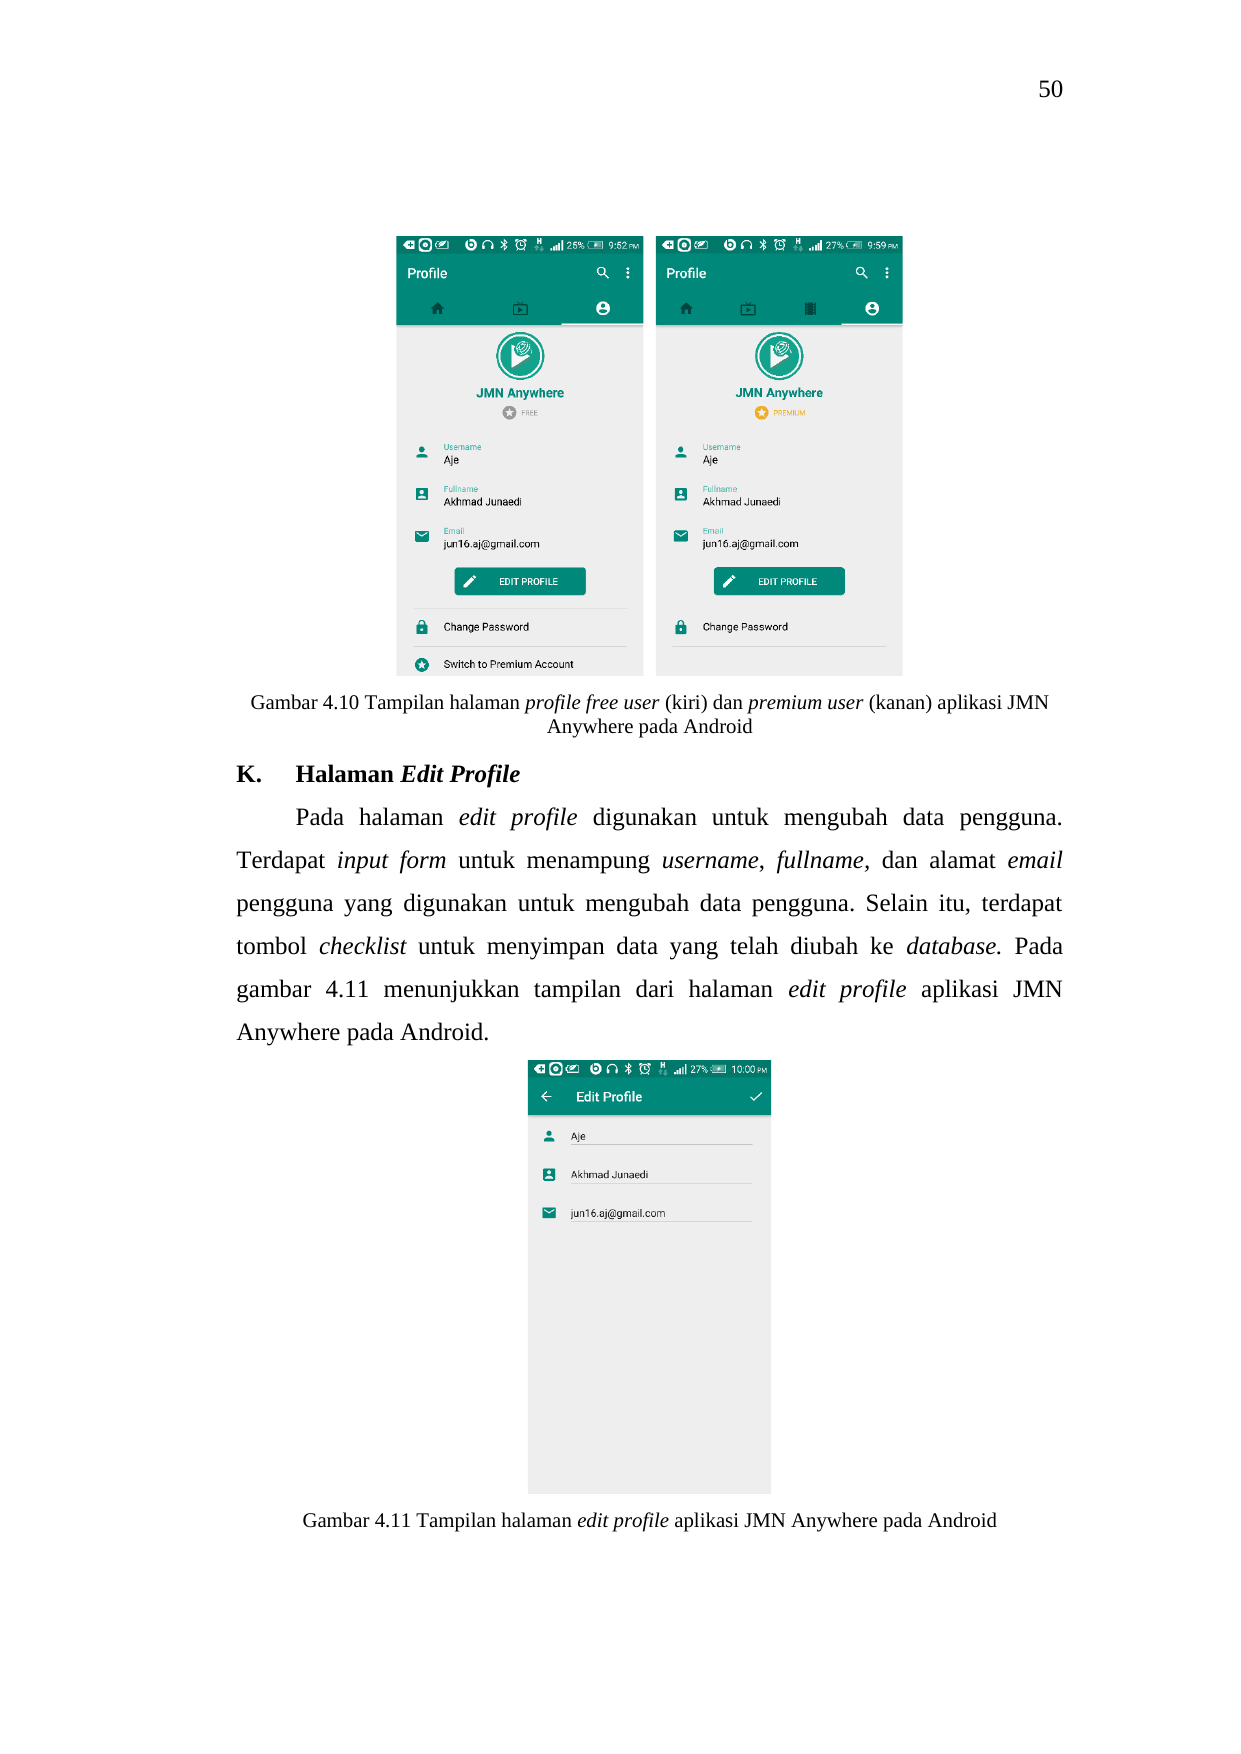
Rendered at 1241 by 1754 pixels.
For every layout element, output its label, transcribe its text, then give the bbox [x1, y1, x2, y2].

text Gambar 4.11 Tampilan halaman edit profile aplikasi JMN Anywhere pada Android [236, 1508, 1063, 1532]
list Halaman Edit Profile [236, 759, 1063, 787]
picture [527, 1060, 772, 1494]
text Gambar 4.10 Tampilan halaman profile free user (kiri) dan premium user (kanan) aplikasi JMN Anywhere pada Android [236, 690, 1063, 738]
picture [655, 236, 903, 676]
text Pada halaman edit profile digunakan untuk mengubah data pengguna. Terdapat input form untuk menampung username, fullname, dan alamat email pengguna yang digunakan untuk mengubah data pengguna. Selain itu, terdapat tombol checklist untuk menyimpan data yang telah diubah ke database. Pada gambar 4.11 menunjukkan tampilan dari halaman edit profile aplikasi JMN Anywhere pada Android. [236, 802, 1063, 1046]
picture [396, 236, 644, 676]
